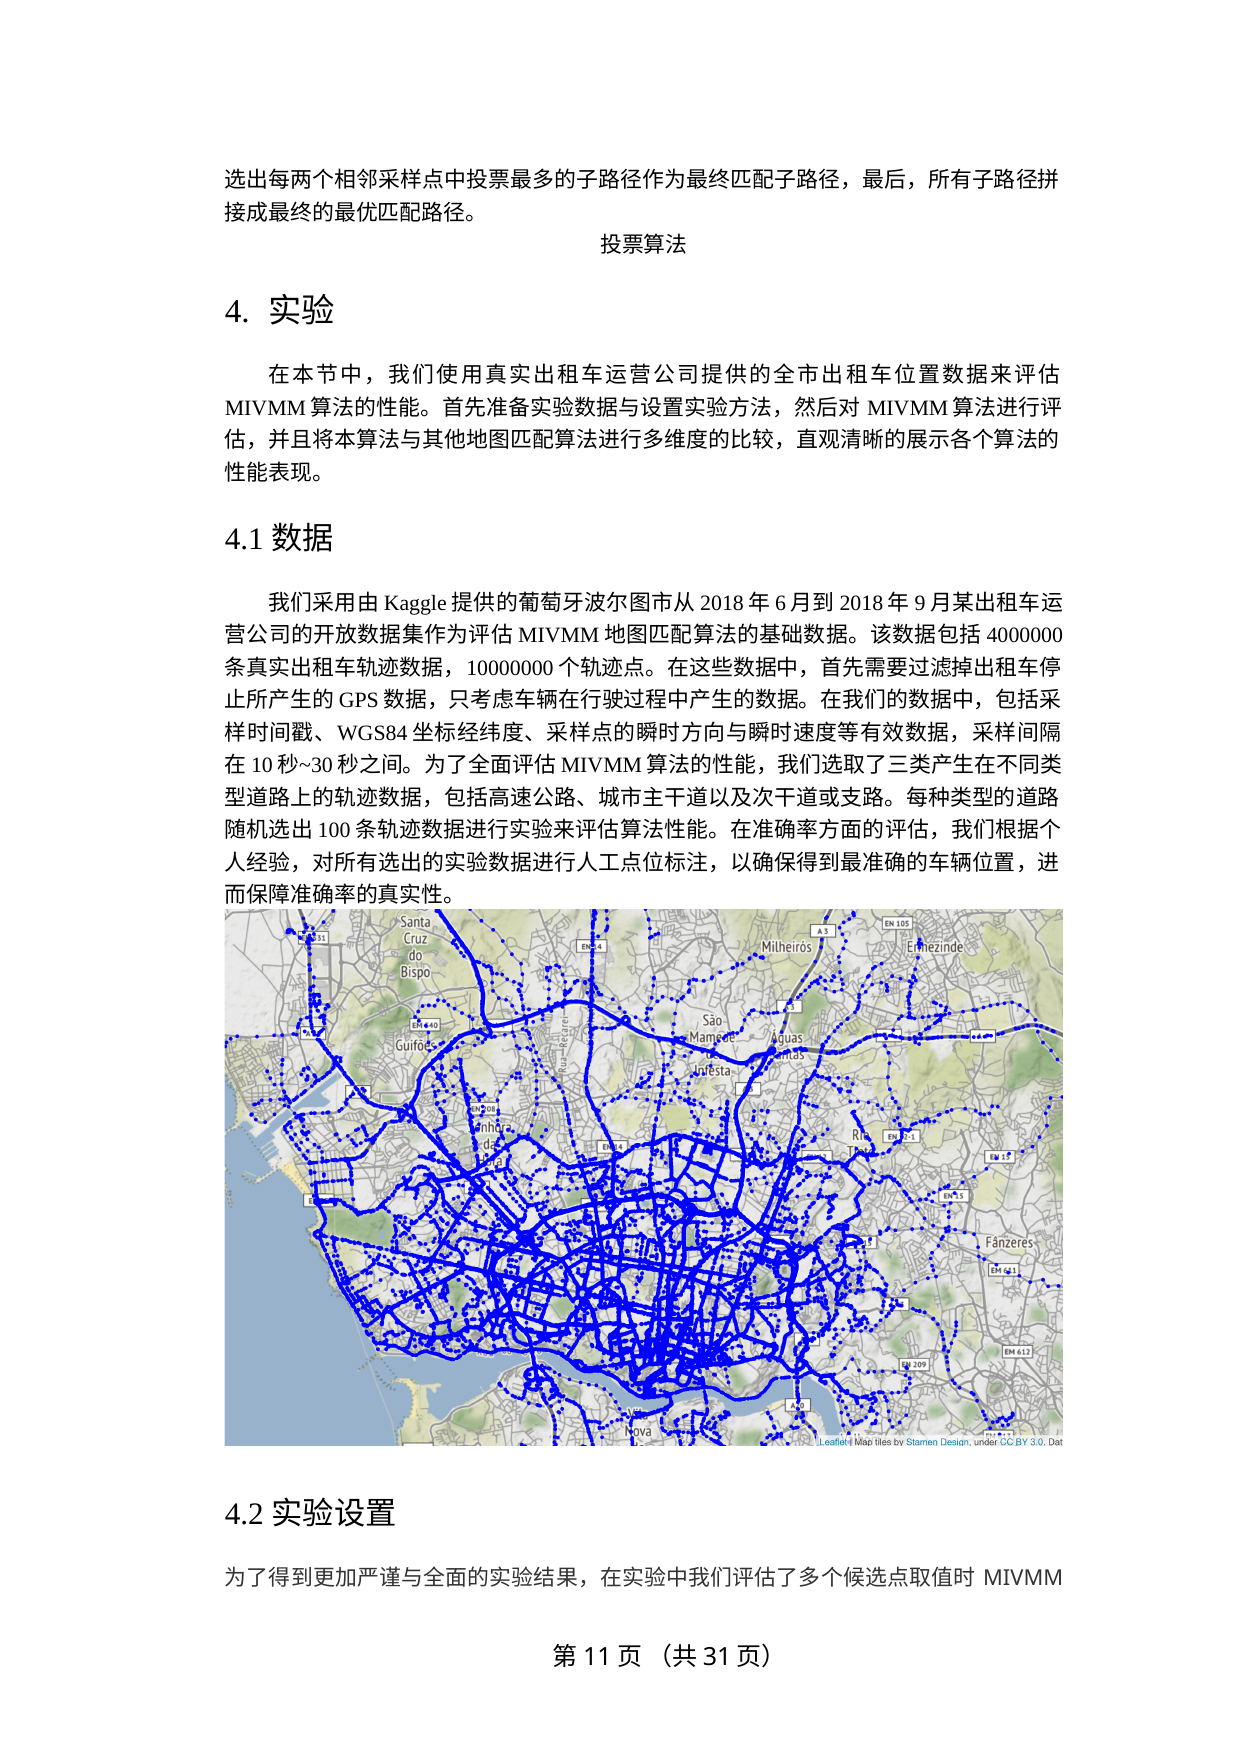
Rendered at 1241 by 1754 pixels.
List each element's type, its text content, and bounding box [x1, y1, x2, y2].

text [224, 162, 1063, 227]
text 我们采用由Kaggle提供的葡萄牙波尔图市从2018年6月到2018年9月某出租车运营公司的开放数据集作为评估MIVMM地图匹配算法的基础数据。该数据包括4000000条真实出租车轨迹数据，10000000个轨迹点。在这些数据中，首先需要过滤掉出租车停止所产生的GPS数据，只考虑车辆在行驶过程中产生的数据。在我们的数据中，包括采样时间戳、WGS84坐标经纬度、采样点的瞬时方向与瞬时速度等有效数据，采样间隔在10秒~30秒之间。为了全面评估MIVMM算法的性能，我们选取了三类产生在不同类型道路上的轨迹数据，包括高速公路、城市主干道以及次干道或支路。每种类型的道路随机选出100条轨迹数据进行实验来评估算法性能。在准确率方面的评估，我们根据个人经验，对所有选出的实验数据进行人工点位标注，以确保得到最准确的车辆位置，进而保障准确率的真实性。 [224, 584, 1063, 909]
text 投票算法 [224, 227, 1063, 259]
picture [224, 909, 1063, 1446]
text 在本节中，我们使用真实出租车运营公司提供的全市出租车位置数据来评估MIVMM算法的性能。首先准备实验数据与设置实验方法，然后对MIVMM算法进行评估，并且将本算法与其他地图匹配算法进行多维度的比较，直观清晰的展示各个算法的性能表现。 [224, 357, 1063, 487]
subtitle 数据 [224, 503, 1063, 568]
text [224, 1559, 1063, 1592]
subtitle 实验 [224, 276, 1063, 341]
subtitle 实验设置 [224, 1478, 1063, 1543]
